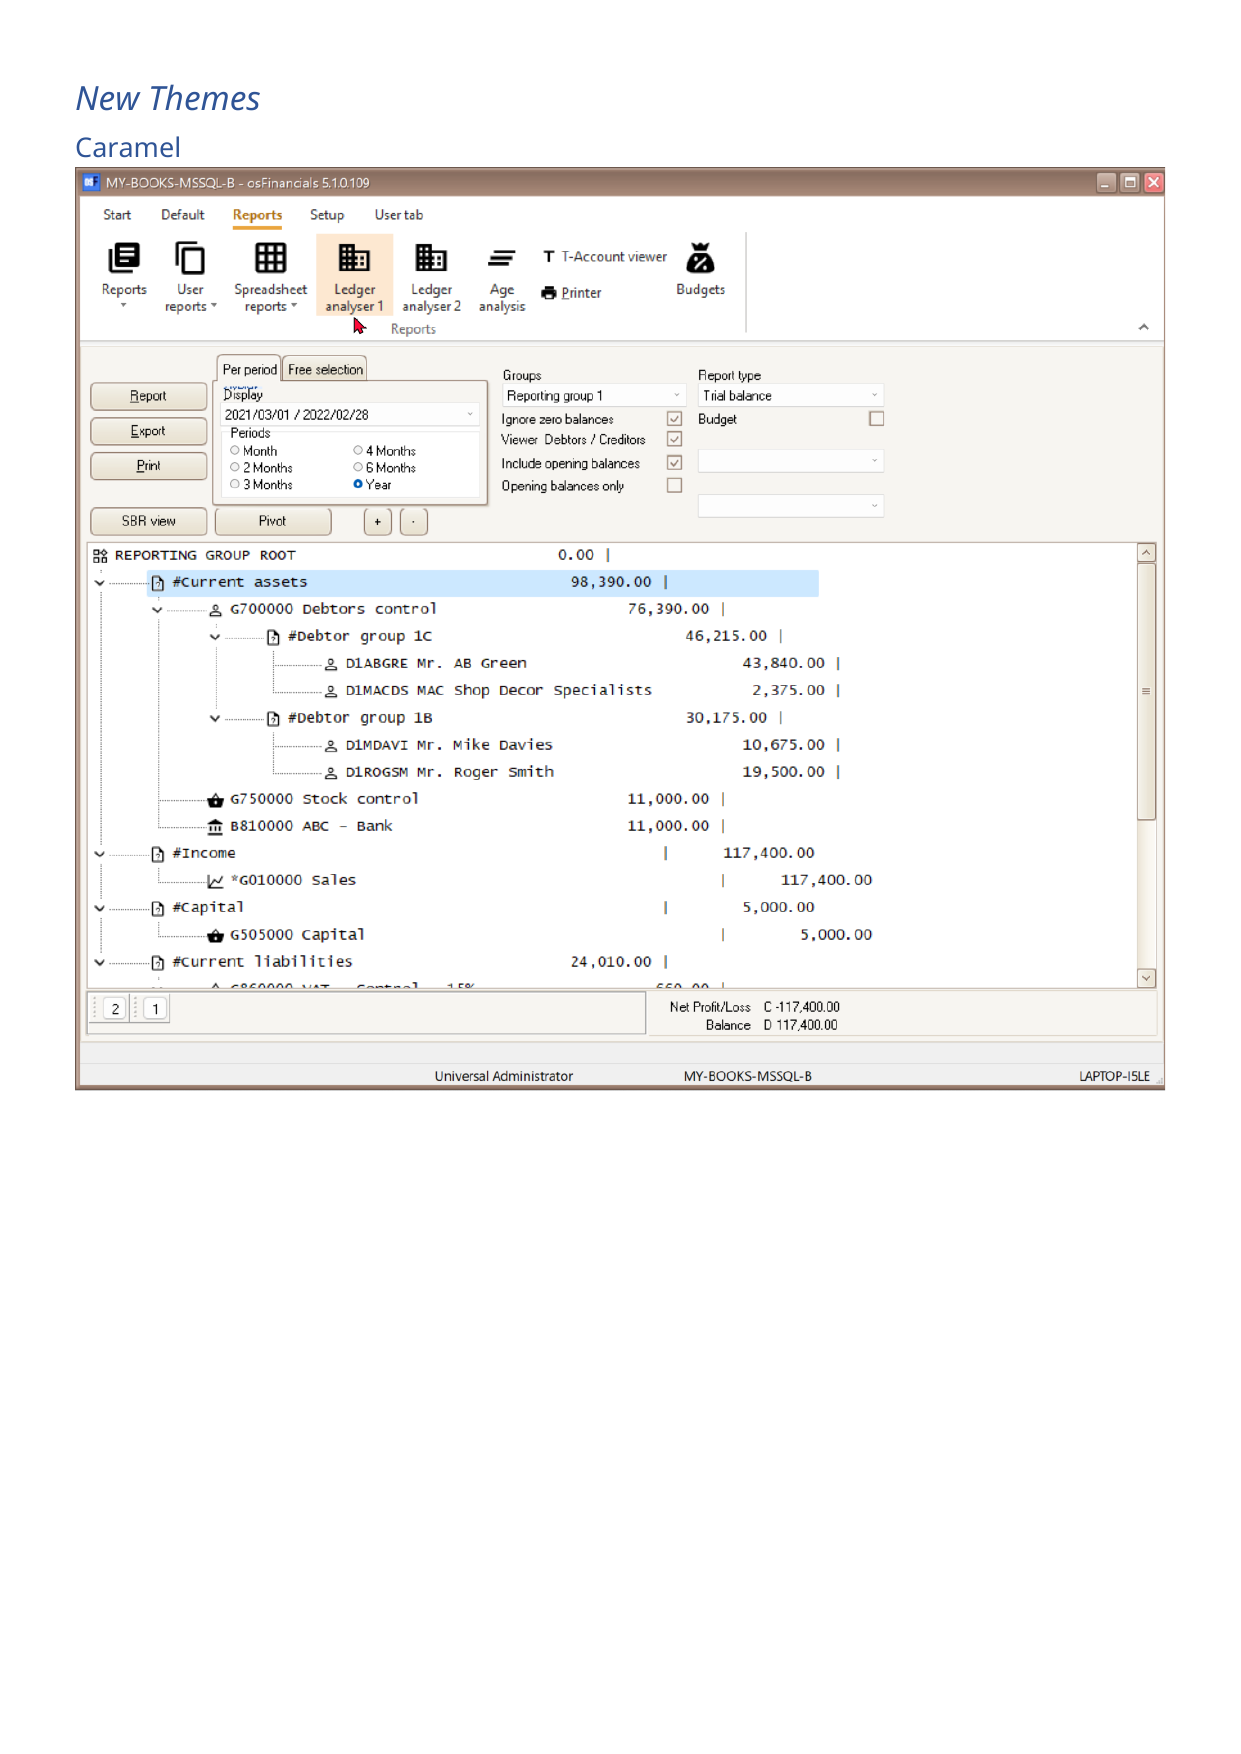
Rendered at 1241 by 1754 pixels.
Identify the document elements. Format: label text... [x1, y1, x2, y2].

picture [75, 167, 1166, 1091]
subtitle Caramel [75, 128, 1165, 165]
subtitle New Themes [75, 75, 1165, 120]
